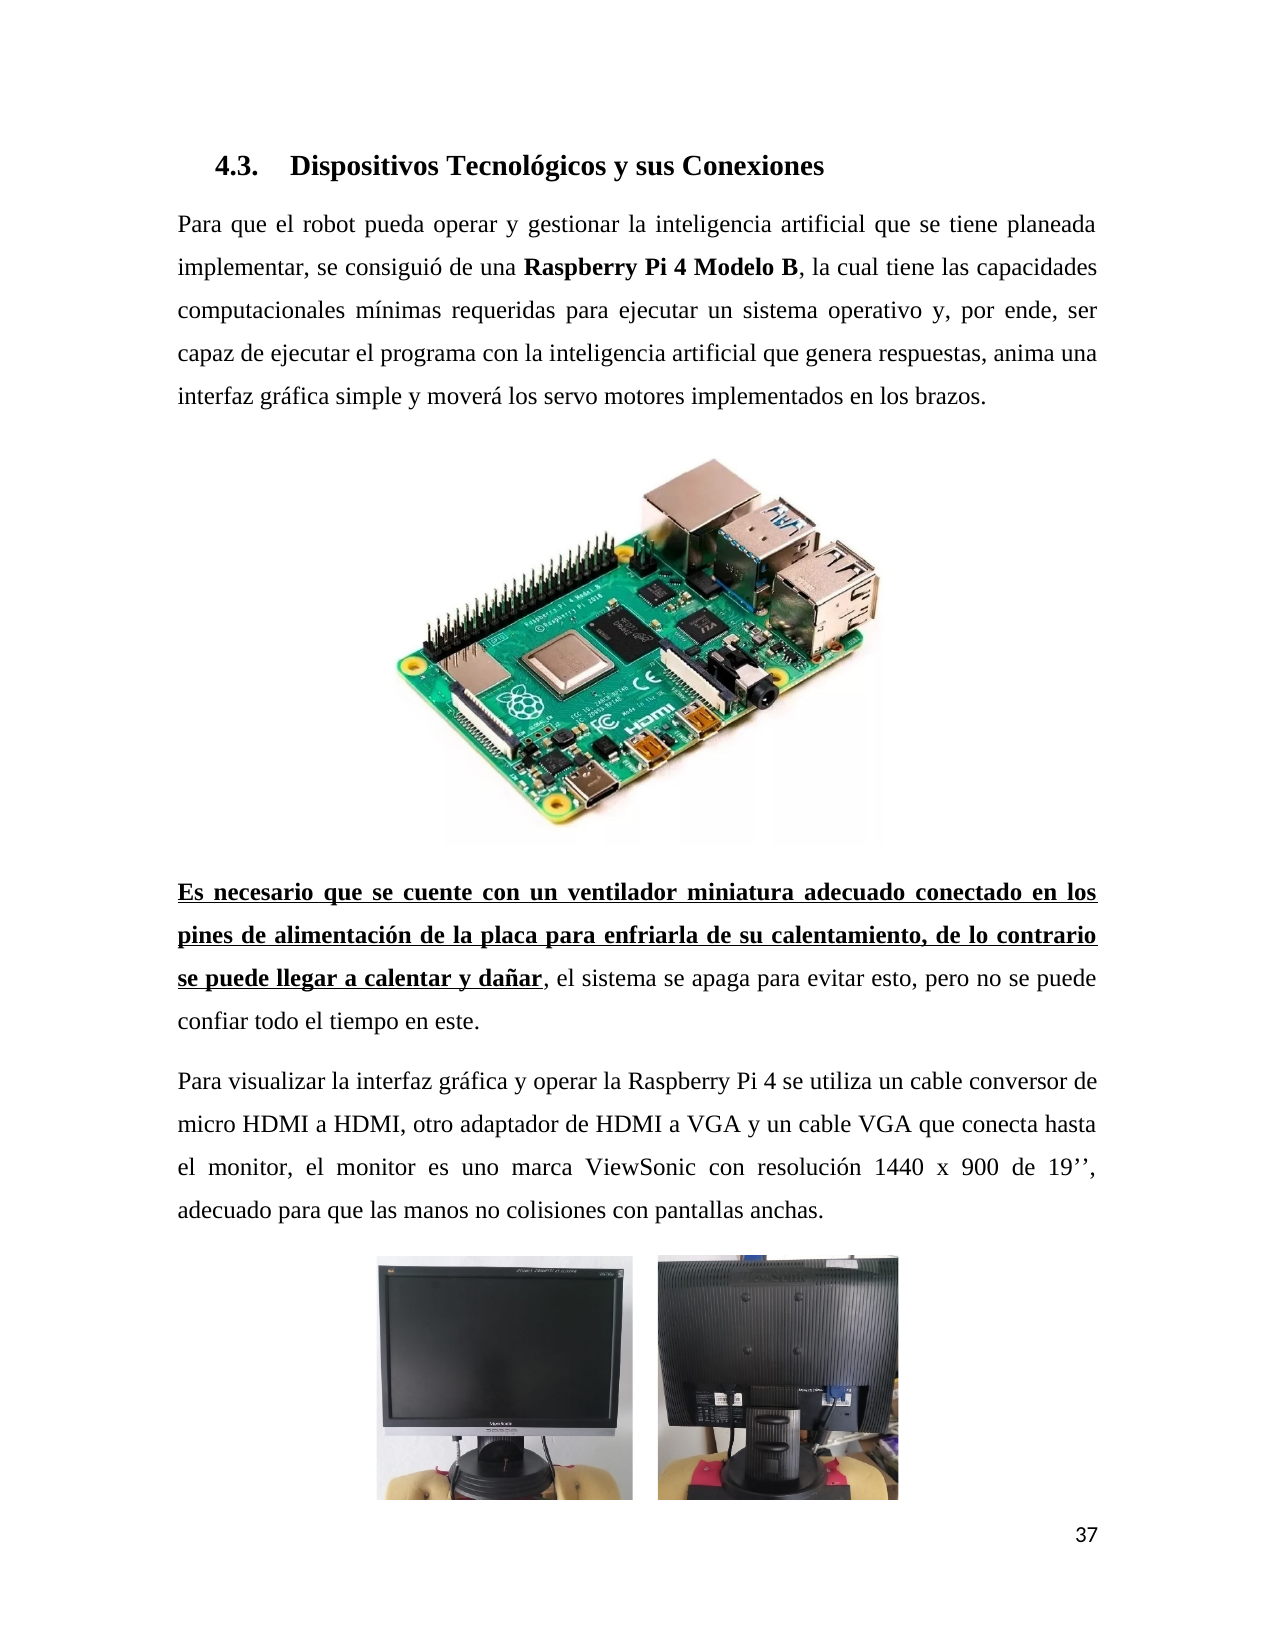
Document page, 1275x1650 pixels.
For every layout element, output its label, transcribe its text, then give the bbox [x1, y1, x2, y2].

text Para visualizar la interfaz gráfica y operar la Raspberry Pi 4 se utiliza un cable conversor de micro HDMI a HDMI, otro adaptador de HDMI a VGA y un cable VGA que conecta hasta el monitor, el monitor es uno marca ViewSonic con resolución 1440 x 900 de 19’’, adecuado para que las manos no colisiones con pantallas anchas. [177, 1066, 1098, 1224]
picture [657, 1255, 899, 1500]
picture [376, 1256, 633, 1500]
picture [370, 441, 905, 846]
text Es necesario que se cuente con un ventilador miniatura adecuado conectado en los pines de alimentación de la placa para enfriarla de su calentamiento, de lo contrario se puede llegar a calentar y dañar, el sistema se apaga para evitar esto, pero no se puede confiar todo el tiempo en este. [177, 903, 1098, 945]
text Para que el robot pueda operar y gestionar la inteligencia artificial que se tiene planeada implementar, se consiguió de una Raspberry Pi 4 Modelo B, la cual tiene las capacidades computacionales mínimas requeridas para ejecutar un sistema operativo y, por ende, ser capaz de ejecutar el programa con la inteligencia artificial que genera respuestas, anima una interfaz gráfica simple y moverá los servo motores implementados en los brazos. [177, 209, 1098, 410]
text Es necesario que se cuente con un ventilador miniatura adecuado conectado en los pines de alimentación de la placa para enfriarla de su calentamiento, de lo contrario se puede llegar a calentar y dañar, el sistema se apaga para evitar esto, pero no se puede confiar todo el tiempo en este. [177, 877, 1098, 902]
subtitle Dispositivos Tecnológicos y sus Conexiones [215, 148, 1098, 181]
text Es necesario que se cuente con un ventilador miniatura adecuado conectado en los pines de alimentación de la placa para enfriarla de su calentamiento, de lo contrario se puede llegar a calentar y dañar, el sistema se apaga para evitar esto, pero no se puede confiar todo el tiempo en este. [177, 946, 1098, 1035]
